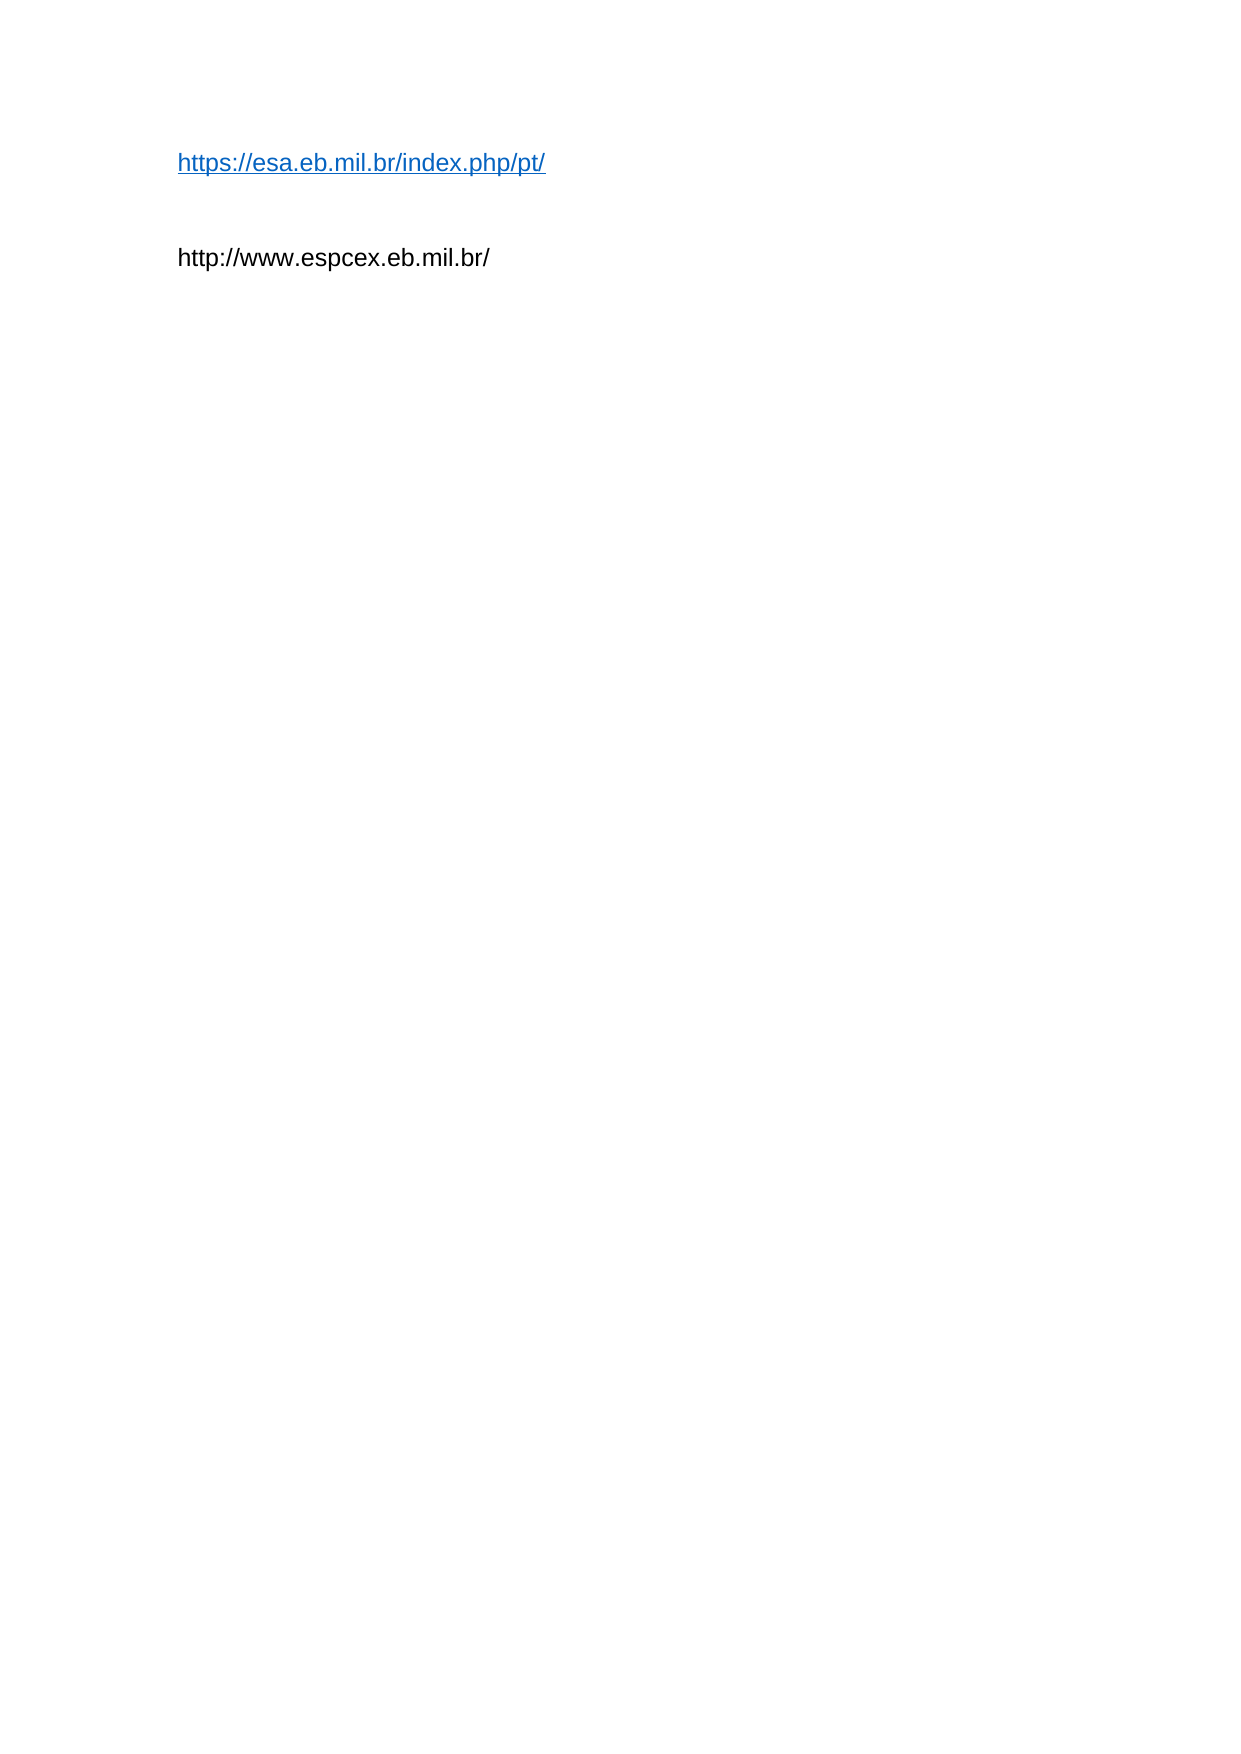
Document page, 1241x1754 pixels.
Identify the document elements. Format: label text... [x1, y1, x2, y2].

text http://www.espcex.eb.mil.br/ [177, 243, 1063, 272]
text https://esa.eb.mil.br/index.php/pt/ [177, 148, 1063, 176]
